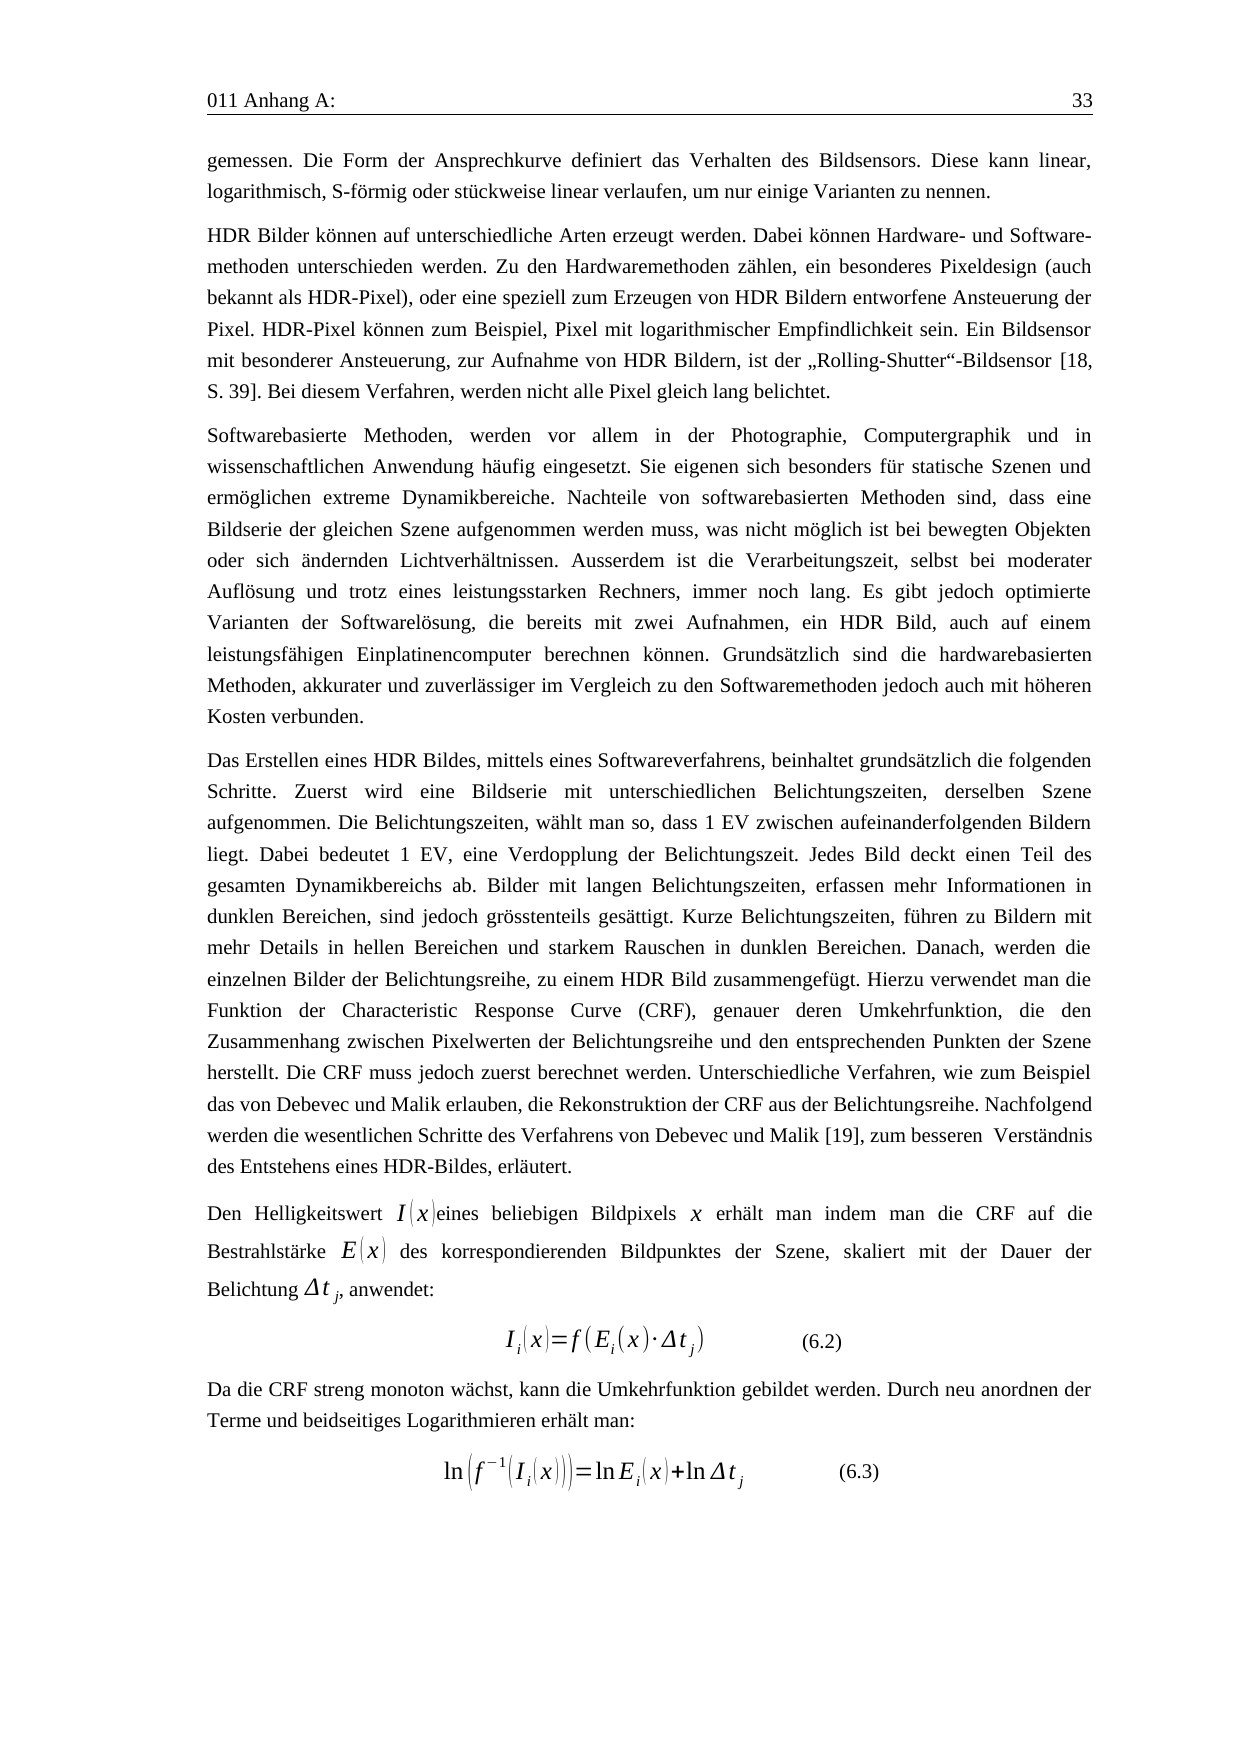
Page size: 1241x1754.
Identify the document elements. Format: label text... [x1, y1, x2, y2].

text HDR Bilder können auf unterschiedliche Arten erzeugt werden. Dabei können Hardware- und Software- methoden unterschieden werden. Zu den Hardwaremethoden zählen, ein besonderes Pixeldesign (auch bekannt als HDR-Pixel), oder eine speziell zum Erzeugen von HDR Bildern entworfene Ansteuerung der Pixel. HDR-Pixel können zum Beispiel, Pixel mit logarithmischer Empfindlichkeit sein. Ein Bildsensor mit besonderer Ansteuerung, zur Aufnahme von HDR Bildern, ist der „Rolling-Shutter“-Bildsensor [18, S. 39]. Bei diesem Verfahren, werden nicht alle Pixel gleich lang belichtet. [207, 223, 1093, 403]
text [207, 148, 1093, 203]
text Da die CRF streng monoton wächst, kann die Umkehrfunktion gebildet werden. Durch neu anordnen der Terme und beidseitiges Logarithmieren erhält man: [207, 1377, 1093, 1432]
text Das Erstellen eines HDR Bildes, mittels eines Softwareverfahrens, beinhaltet grundsätzlich die folgenden Schritte. Zuerst wird eine Bildserie mit unterschiedlichen Belichtungszeiten, derselben Szene aufgenommen. Die Belichtungszeiten, wählt man so, dass 1 EV zwischen aufeinanderfolgenden Bildern liegt. Dabei bedeutet 1 EV, eine Verdopplung der Belichtungszeit. Jedes Bild deckt einen Teil des gesamten Dynamikbereichs ab. Bilder mit langen Belichtungszeiten, erfassen mehr Informationen in dunklen Bereichen, sind jedoch grösstenteils gesättigt. Kurze Belichtungszeiten, führen zu Bildern mit mehr Details in hellen Bereichen und starkem Rauschen in dunklen Bereichen. Danach, werden die einzelnen Bilder der Belichtungsreihe, zu einem HDR Bild zusammengefügt. Hierzu verwendet man die Funktion der Characteristic Response Curve (CRF), genauer deren Umkehrfunktion, die den Zusammenhang zwischen Pixelwerten der Belichtungsreihe und den entsprechenden Punkten der Szene herstellt. Die CRF muss jedoch zuerst berechnet werden. Unterschiedliche Verfahren, wie zum Beispiel das von Debevec und Malik erlauben, die Rekonstruktion der CRF aus der Belichtungsreihe. Nachfolgend werden die wesentlichen Schritte des Verfahrens von Debevec und Malik [19], zum besseren Verständnis des Entstehens eines HDR-Bildes, erläutert. [207, 748, 1093, 1178]
text Softwarebasierte Methoden, werden vor allem in der Photographie, Computergraphik und in wissenschaftlichen Anwendung häufig eingesetzt. Sie eigenen sich besonders für statische Szenen und ermöglichen extreme Dynamikbereiche. Nachteile von softwarebasierten Methoden sind, dass eine Bildserie der gleichen Szene aufgenommen werden muss, was nicht möglich ist bei bewegten Objekten oder sich ändernden Lichtverhältnissen. Ausserdem ist die Verarbeitungszeit, selbst bei moderater Auflösung und trotz eines leistungsstarken Rechners, immer noch lang. Es gibt jedoch optimierte Varianten der Softwarelösung, die bereits mit zwei Aufnahmen, ein HDR Bild, auch auf einem leistungsfähigen Einplatinencomputer berechnen können. Grundsätzlich sind die hardwarebasierten Methoden, akkurater und zuverlässiger im Vergleich zu den Softwaremethoden jedoch auch mit höheren Kosten verbunden. [207, 423, 1093, 728]
text Den Helligkeitswert eines beliebigen Bildpixels erhält man indem man die CRF auf die Bestrahlstärke des korrespondierenden Bildpunktes der Szene, skaliert mit der Dauer der Belichtung , anwendet: [207, 1198, 1093, 1305]
